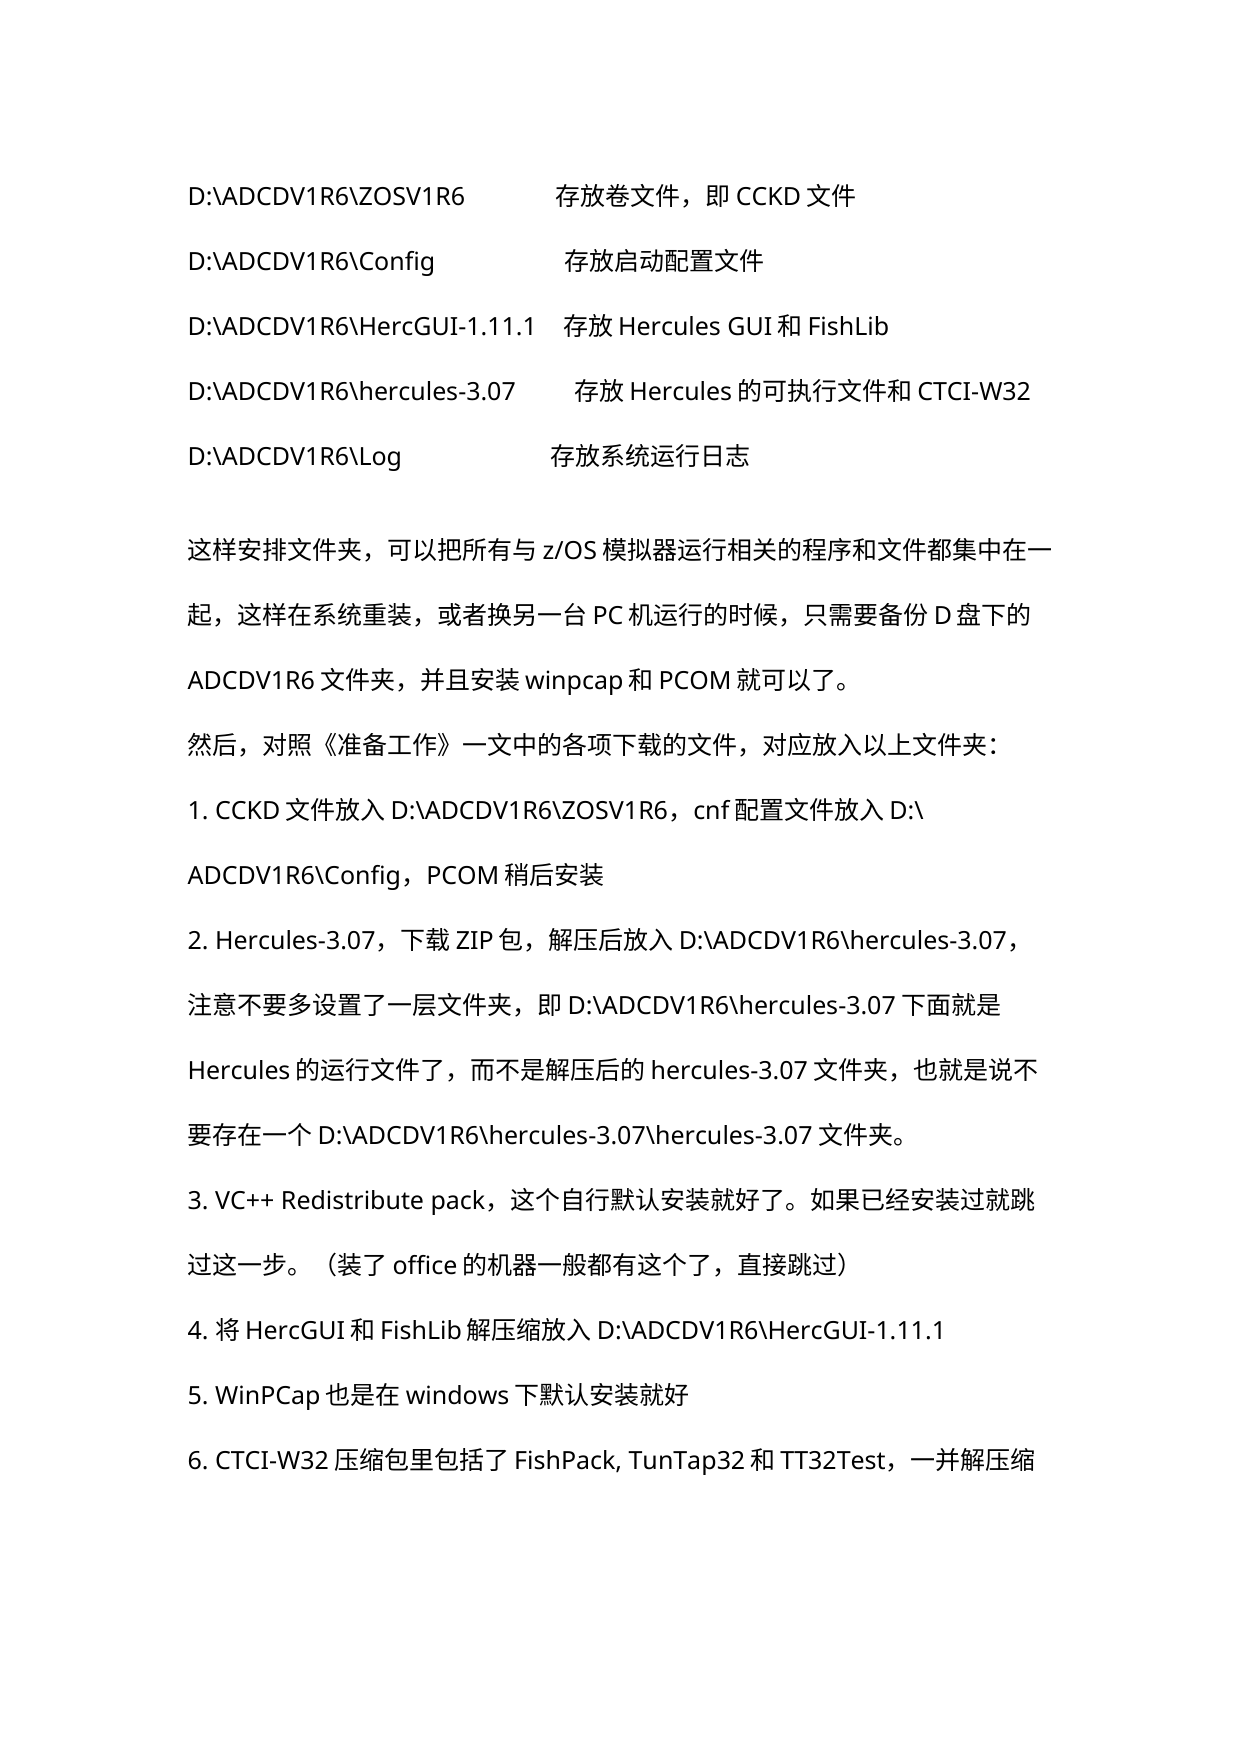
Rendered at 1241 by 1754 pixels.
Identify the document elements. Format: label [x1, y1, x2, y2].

text [187, 162, 1053, 487]
text [187, 516, 1053, 1491]
